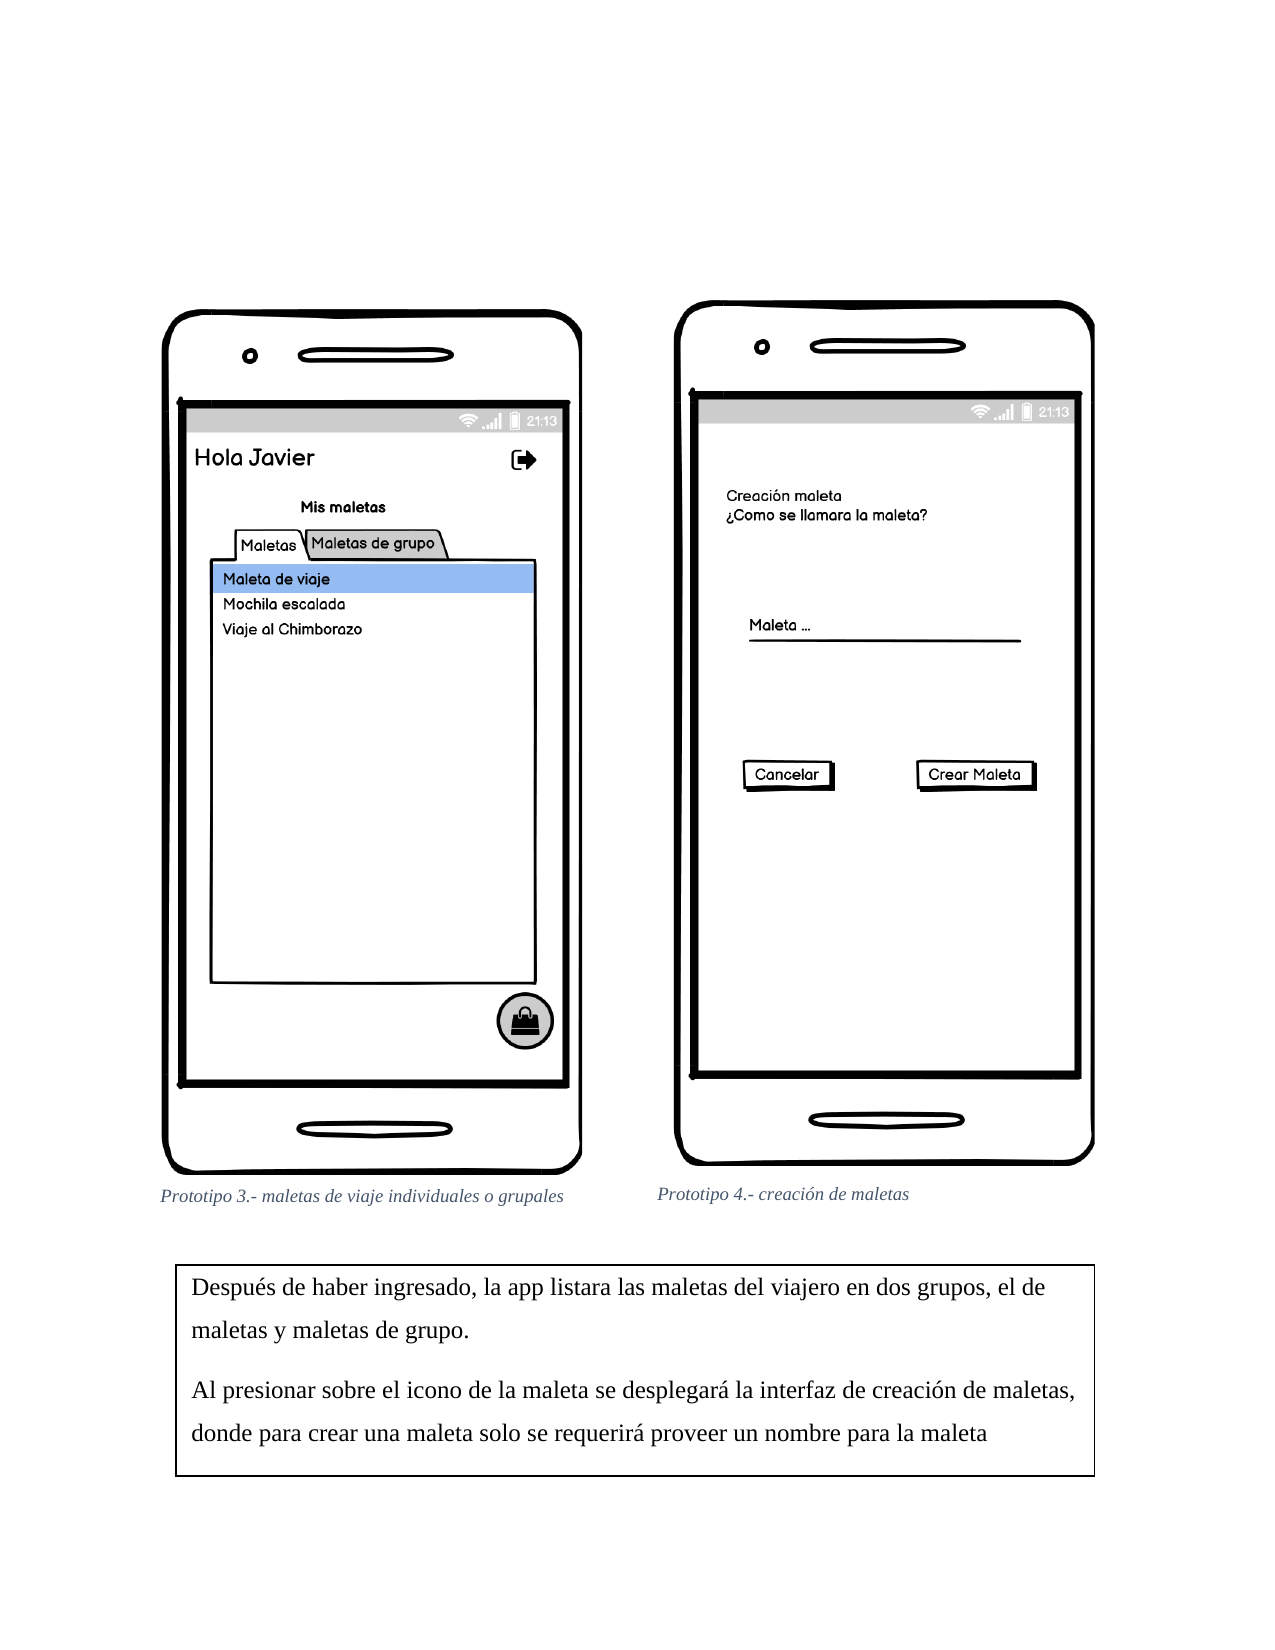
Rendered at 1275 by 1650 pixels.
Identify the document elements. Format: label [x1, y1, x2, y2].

picture [672, 300, 1095, 1162]
picture [160, 309, 583, 1171]
